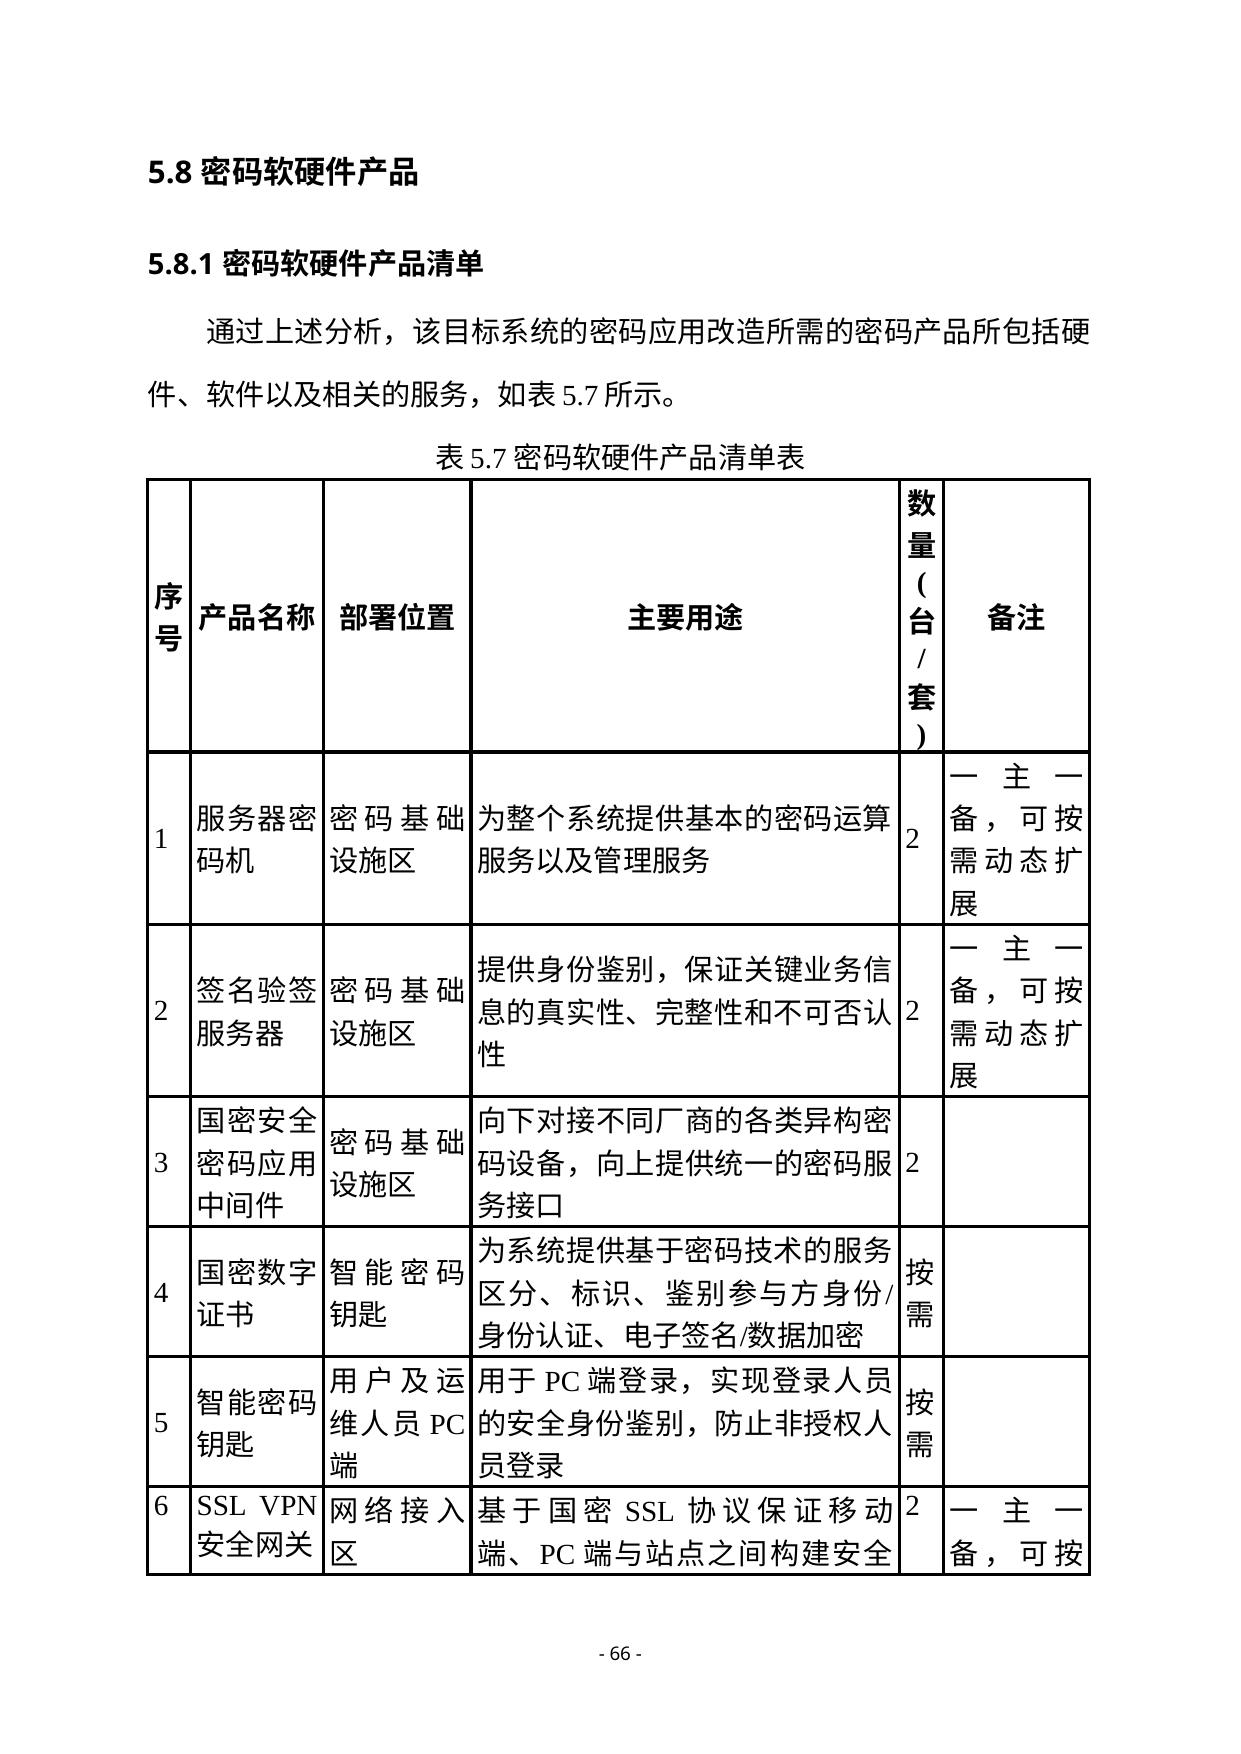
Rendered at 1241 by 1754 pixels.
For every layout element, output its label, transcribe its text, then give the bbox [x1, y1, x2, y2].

table_cell 2 [901, 1098, 942, 1225]
table_cell 按需 [901, 1358, 942, 1485]
table_cell 国密安全密码应用中间件 [192, 1098, 322, 1225]
table_cell 2 [901, 1488, 942, 1573]
table_cell 密码基础设施区 [325, 1098, 469, 1225]
table_cell 一主一备，可按需动态扩展 [945, 926, 1088, 1095]
subtitle 5.8 密码软硬件产品 [148, 148, 1092, 193]
table_cell 2 [901, 926, 942, 1095]
table_cell 4 [149, 1228, 189, 1355]
table_cell 3 [149, 1098, 189, 1225]
table_cell 智能密码钥匙 [325, 1228, 469, 1355]
table_cell 网络接入区 [325, 1488, 469, 1573]
table_header 序号 [149, 481, 189, 750]
table_cell 提供身份鉴别，保证关键业务信息的真实性、完整性和不可否认性 [473, 926, 898, 1095]
table_header 数量 (台/套) [901, 481, 942, 750]
table_cell 国密数字证书 [192, 1228, 322, 1355]
table_header 主要用途 [473, 481, 898, 750]
table_cell 为整个系统提供基本的密码运算服务以及管理服务 [473, 754, 898, 923]
table_cell 1 [149, 754, 189, 923]
table_cell 5 [149, 1358, 189, 1485]
table_cell 用于PC端登录，实现登录人员的安全身份鉴别，防止非授权人员登录 [473, 1358, 898, 1485]
table_cell 智能密码钥匙 [192, 1358, 322, 1485]
table_header 产品名称 [192, 481, 322, 750]
table_cell 密码基础设施区 [325, 754, 469, 923]
table_cell [945, 1228, 1088, 1355]
table_cell 6 [149, 1488, 189, 1573]
table_cell 为系统提供基于密码技术的服务区分、标识、鉴别参与方身份/身份认证、电子签名/数据加密 [473, 1228, 898, 1355]
text 表5.7 密码软硬件产品清单表 [148, 435, 1092, 477]
table_cell 服务器密码机 [192, 754, 322, 923]
table_cell 密码基础设施区 [325, 926, 469, 1095]
table_cell 签名验签服务器 [192, 926, 322, 1095]
table_cell 2 [901, 754, 942, 923]
table_cell 2 [149, 926, 189, 1095]
text 通过上述分析，该目标系统的密码应用改造所需的密码产品所包括硬件、软件以及相关的服务，如表5.7所示。 [148, 308, 1092, 414]
table_cell 一主一备，可按需动态扩展 [945, 1488, 1088, 1573]
table_header 备注 [945, 481, 1088, 750]
table_cell SSL VPN安全网关 [192, 1488, 322, 1573]
table_cell 按需 [901, 1228, 942, 1355]
table_header 部署位置 [325, 481, 469, 750]
table_cell 一主一备，可按需动态扩展 [945, 754, 1088, 923]
subtitle 5.8.1 密码软硬件产品清单 [148, 241, 1092, 283]
table_cell 向下对接不同厂商的各类异构密码设备，向上提供统一的密码服务接口 [473, 1098, 898, 1225]
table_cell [473, 1488, 898, 1573]
table_cell [945, 1358, 1088, 1485]
table_cell [945, 1098, 1088, 1225]
table_cell 用户及运维人员PC端 [325, 1358, 469, 1485]
